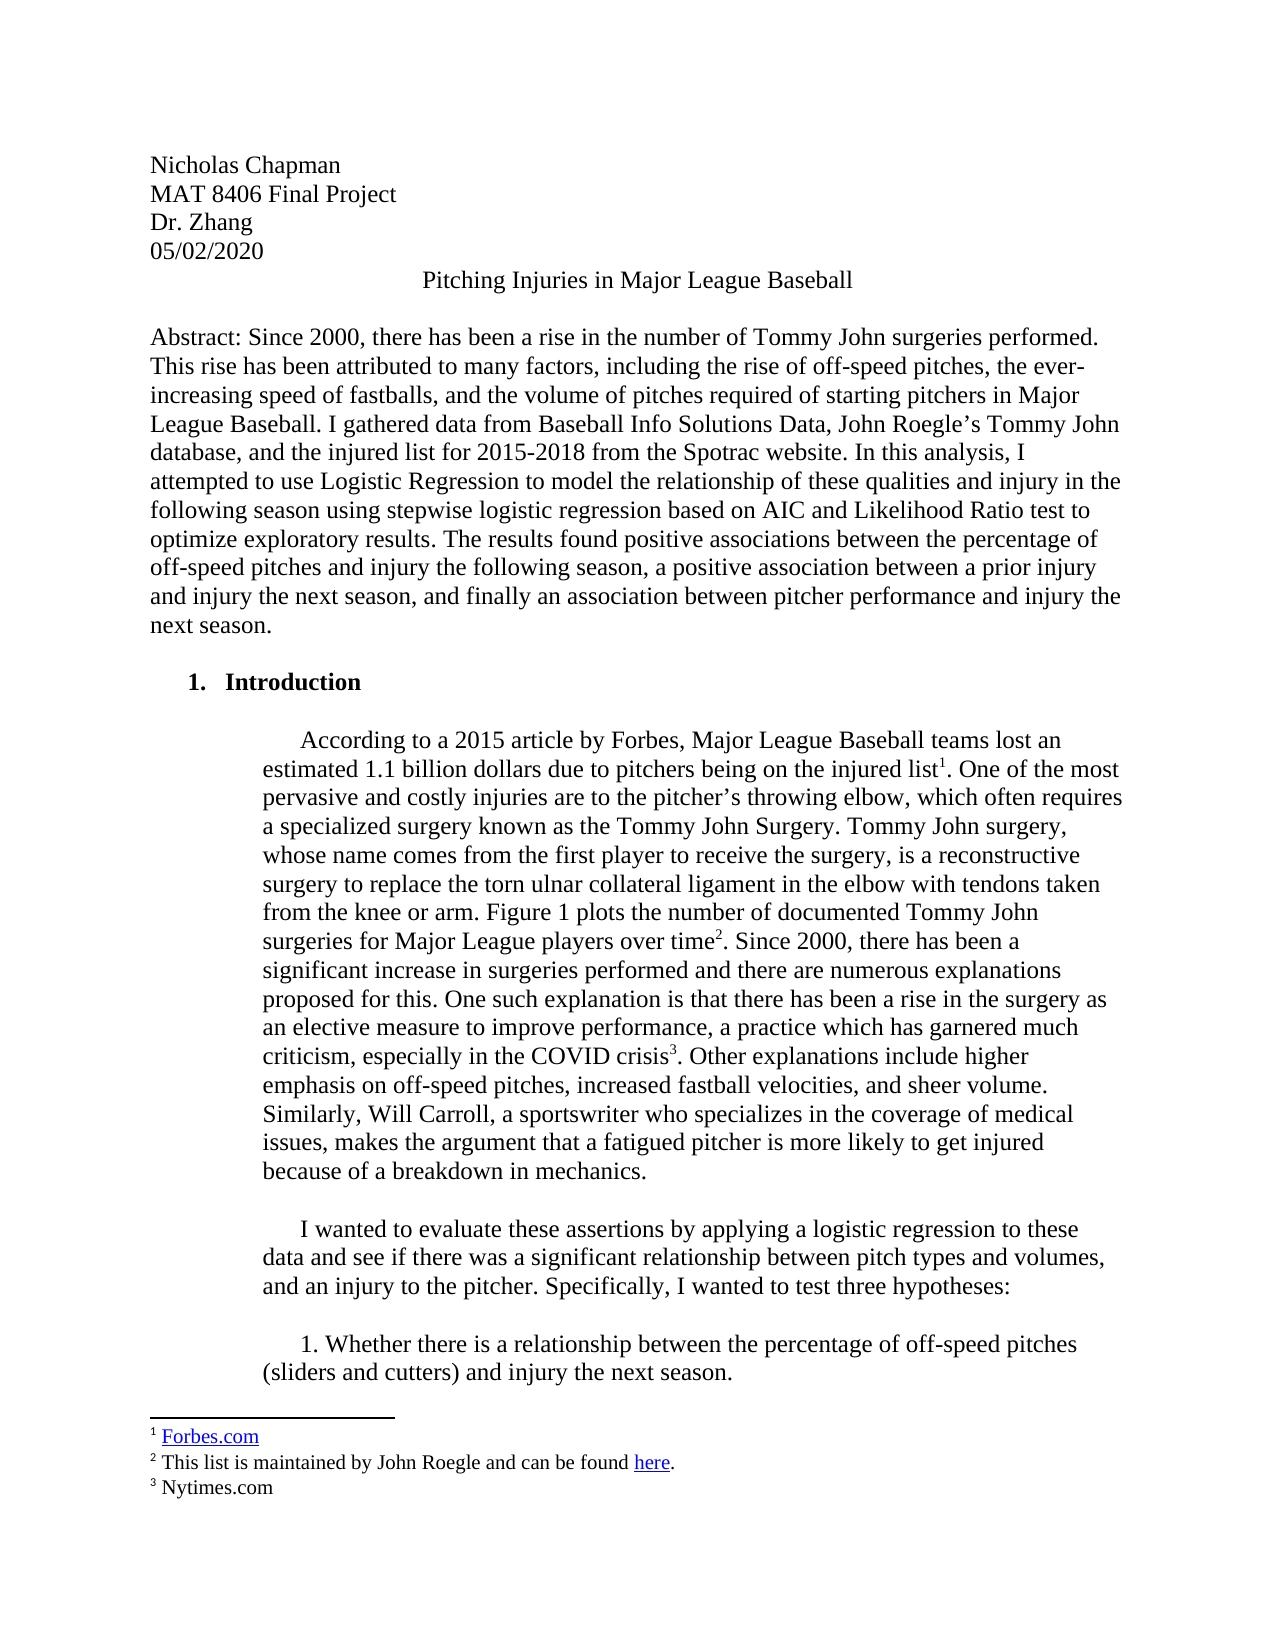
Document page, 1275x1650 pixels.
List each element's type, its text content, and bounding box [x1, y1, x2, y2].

text Nicholas Chapman [150, 150, 1125, 179]
list According to a 2015 article by Forbes, Major League Baseball teams lost an estimated 1.1 billion dollars due to pitchers being on the injured list. One of the most pervasive and costly injuries are to the pitcher’s throwing elbow, which often requires a specialized surgery known as the Tommy John Surgery. Tommy John surgery, whose name comes from the first player to receive the surgery, is a reconstructive surgery to replace the torn ulnar collateral ligament in the elbow with tendons taken from the knee or arm. Figure 1 plots the number of documented Tommy John surgeries for Major League players over time. Since 2000, there has been a significant increase in surgeries performed and there are numerous explanations proposed for this. One such explanation is that there has been a rise in the surgery as an elective measure to improve performance, a practice which has garnered much criticism, especially in the COVID crisis. Other explanations include higher emphasis on off-speed pitches, increased fastball velocities, and sheer volume. Similarly, Will Carroll, a sportswriter who specializes in the coverage of medical issues, makes the argument that a fatigued pitcher is more likely to get injured because of a breakdown in mechanics. [262, 725, 1125, 1185]
text MAT 8406 Final Project [150, 179, 1125, 207]
list 1. Whether there is a relationship between the percentage of off-speed pitches (sliders and cutters) and injury the next season. [262, 1329, 1125, 1386]
text Dr. Zhang [150, 207, 1125, 236]
list Introduction [187, 667, 1125, 696]
text Pitching Injuries in Major League Baseball [150, 265, 1125, 294]
text Abstract: Since 2000, there has been a rise in the number of Tommy John surgeries performed. This rise has been attributed to many factors, including the rise of off-speed pitches, the ever-increasing speed of fastballs, and the volume of pitches required of starting pitchers in Major League Baseball. I gathered data from Baseball Info Solutions Data, John Roegle’s Tommy John database, and the injured list for 2015-2018 from the Spotrac website. In this analysis, I attempted to use Logistic Regression to model the relationship of these qualities and injury in the following season using stepwise logistic regression based on AIC and Likelihood Ratio test to optimize exploratory results. The results found positive associations between the percentage of off-speed pitches and injury the following season, a positive association between a prior injury and injury the next season, and finally an association between pitcher performance and injury the next season. [150, 322, 1125, 639]
text 05/02/2020 [150, 236, 1125, 265]
list I wanted to evaluate these assertions by applying a logistic regression to these data and see if there was a significant relationship between pitch types and volumes, and an injury to the pitcher. Specifically, I wanted to test three hypotheses: [262, 1214, 1125, 1300]
